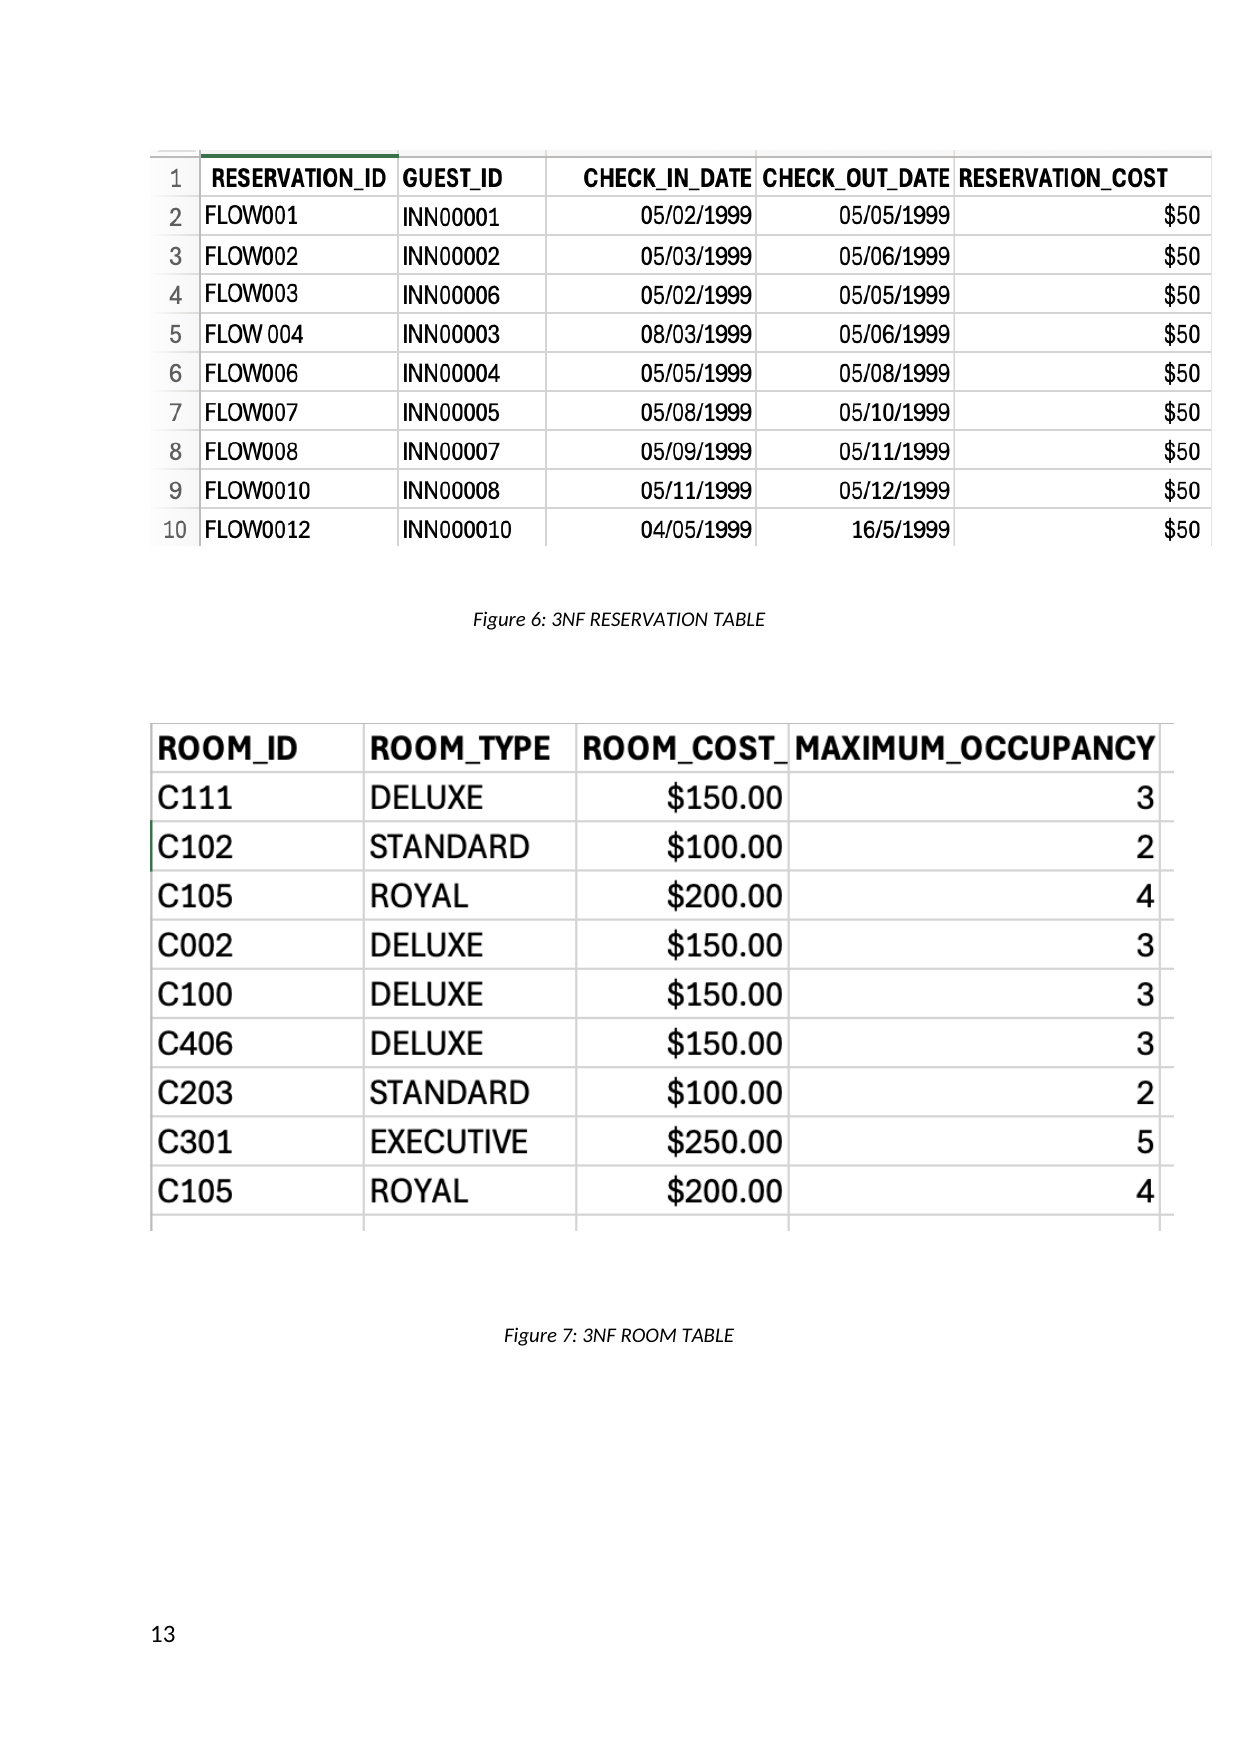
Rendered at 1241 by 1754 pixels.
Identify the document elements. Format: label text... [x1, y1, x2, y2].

picture [150, 723, 1174, 1231]
text Figure 6: 3NF RESERVATION TABLE [150, 606, 1090, 632]
text Figure 7: 3NF ROOM TABLE [150, 1322, 1090, 1347]
picture [150, 150, 1212, 546]
